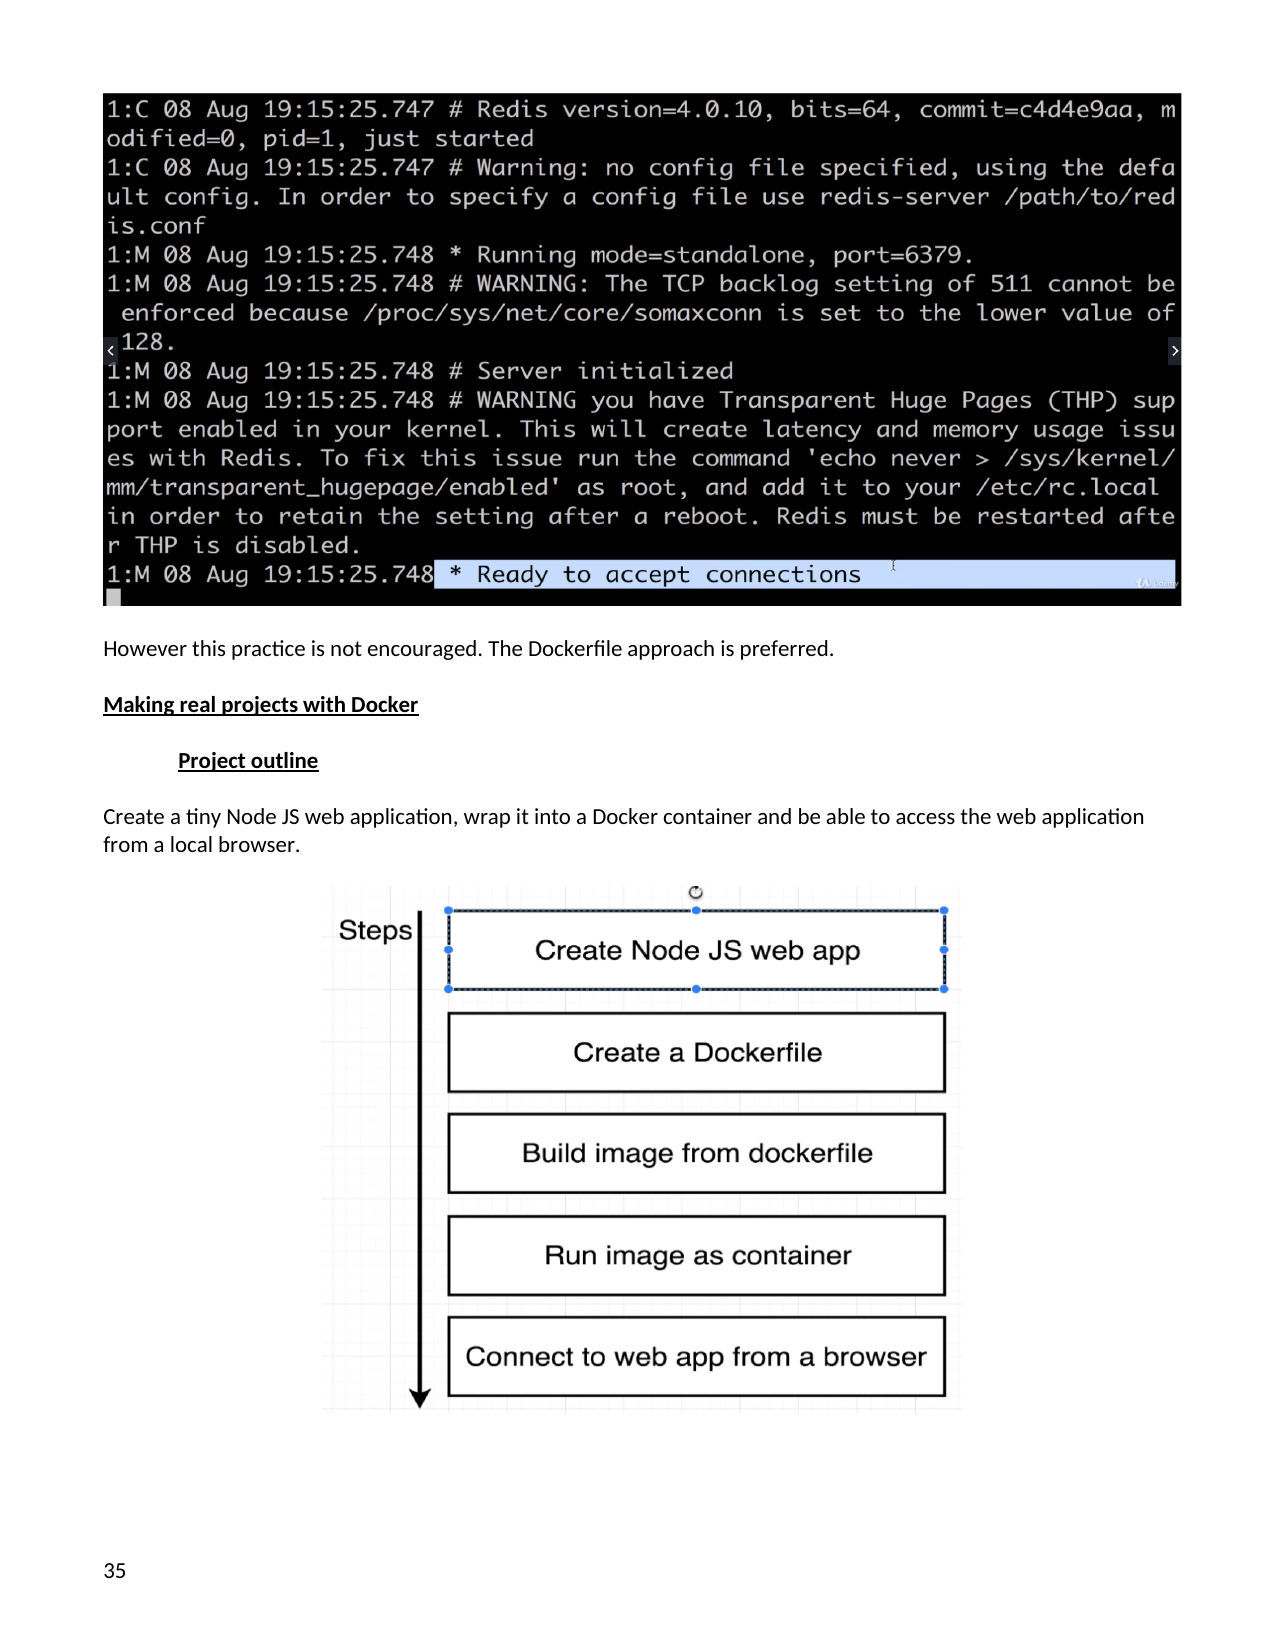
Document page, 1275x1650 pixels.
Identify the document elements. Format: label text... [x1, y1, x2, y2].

text Create a tiny Node JS web application, wrap it into a Docker container and be able to access the web application from a local browser. [103, 802, 1181, 858]
text Project outline [103, 746, 1181, 774]
text Making real projects with Docker [103, 690, 1181, 718]
text However this practice is not encouraged. The Dockerfile approach is preferred. [103, 634, 1181, 662]
picture [103, 93, 1182, 606]
picture [321, 886, 963, 1413]
